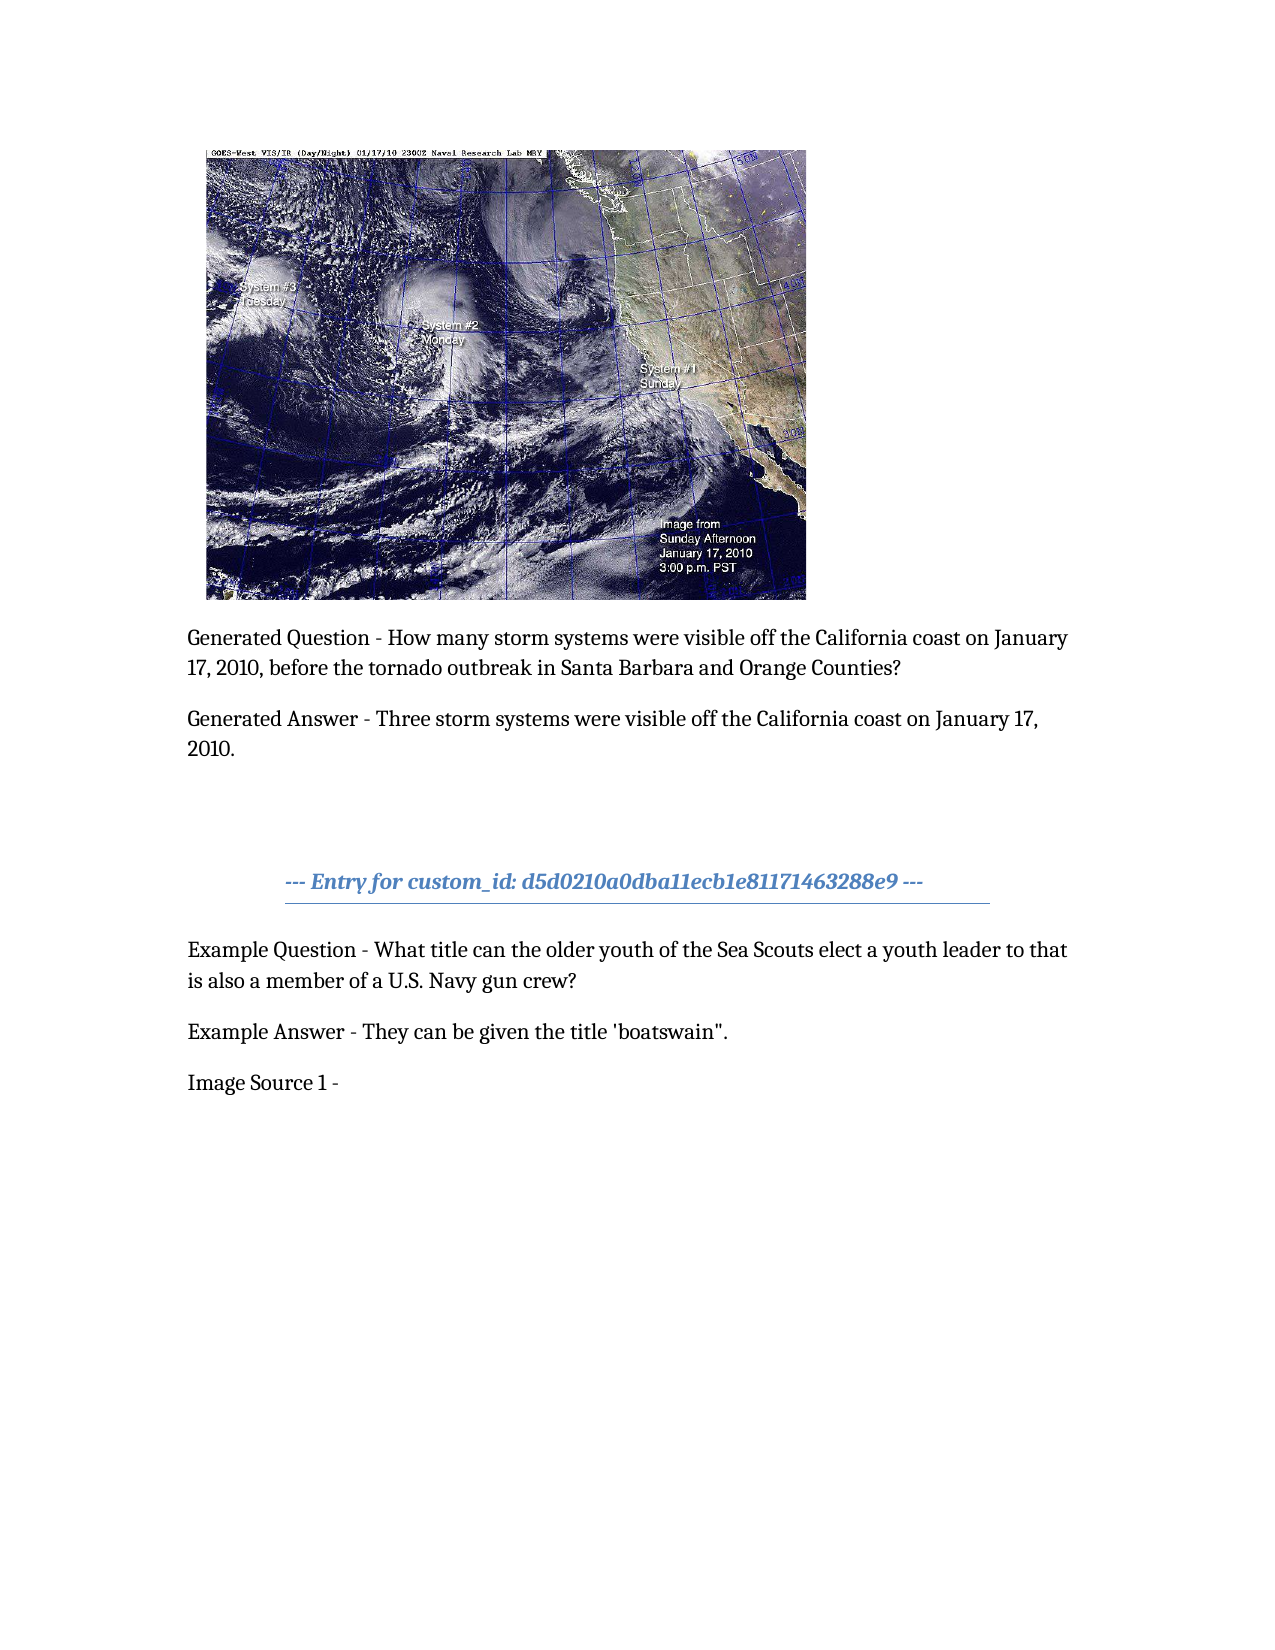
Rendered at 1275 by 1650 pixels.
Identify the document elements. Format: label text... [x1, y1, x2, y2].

text Generated Answer - Three storm systems were visible off the California coast on January 17, 2010. [187, 706, 1087, 762]
text --- Entry for custom_id: d5d0210a0dba11ecb1e81171463288e9 --- [285, 868, 990, 903]
text Example Question - What title can the older youth of the Sea Scouts elect a youth leader to that is also a member of a U.S. Navy gun crew? [187, 937, 1087, 994]
text Image Source 1 - [187, 1069, 1087, 1096]
picture [206, 150, 807, 600]
text Generated Question - How many storm systems were visible off the California coast on January 17, 2010, before the tornado outbreak in Santa Barbara and Orange Counties? [187, 625, 1087, 681]
text Example Answer - They can be given the title 'boatswain". [187, 1018, 1087, 1045]
